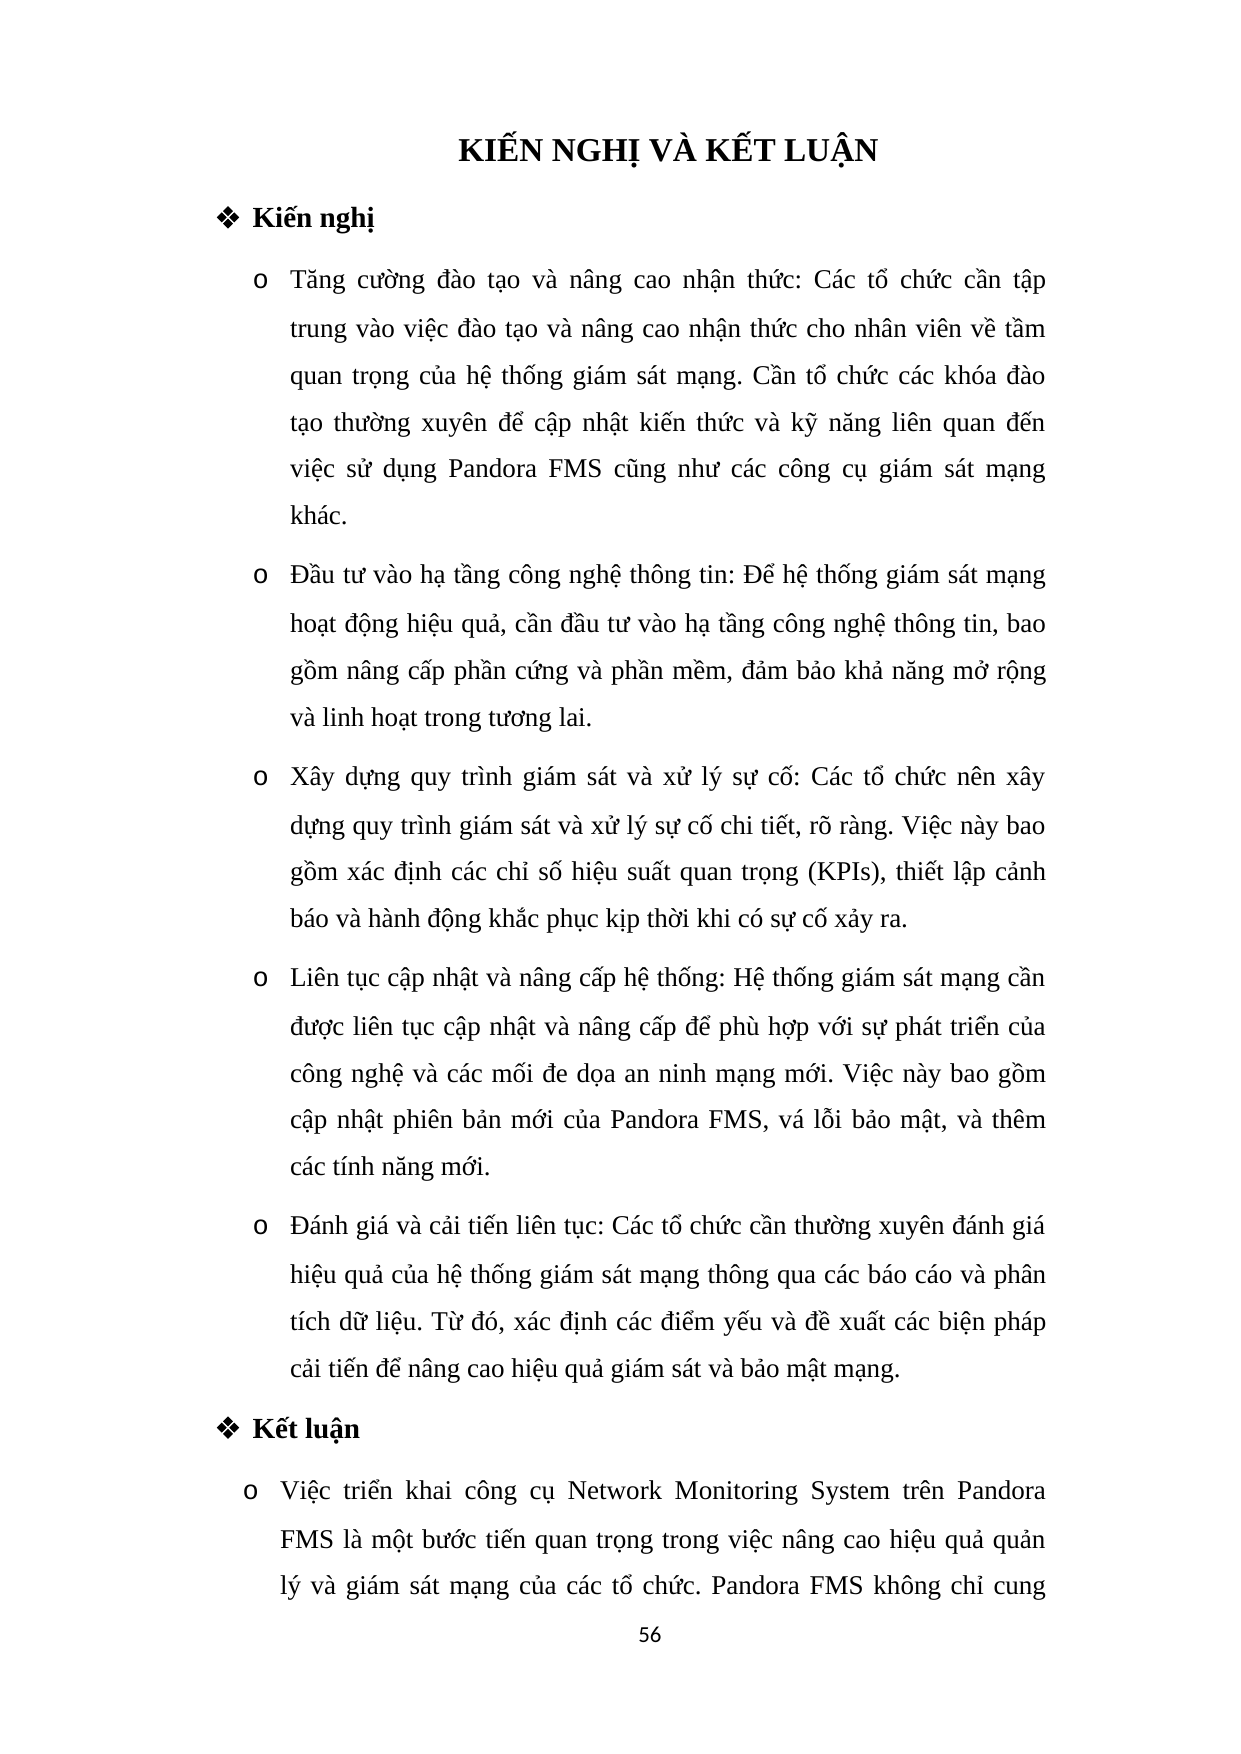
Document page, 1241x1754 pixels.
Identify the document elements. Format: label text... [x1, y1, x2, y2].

list Kết luận [215, 1411, 1047, 1444]
list Liên tục cập nhật và nâng cấp hệ thống: Hệ thống giám sát mạng cần được liên tục cập nhật và nâng cấp để phù hợp với sự phát triển của công nghệ và các mối đe dọa an ninh mạng mới. Việc này bao gồm cập nhật phiên bản mới của Pandora FMS, vá lỗi bảo mật, và thêm các tính năng mới. [252, 961, 1047, 1181]
list Tăng cường đào tạo và nâng cao nhận thức: Các tổ chức cần tập trung vào việc đào tạo và nâng cao nhận thức cho nhân viên về tầm quan trọng của hệ thống giám sát mạng. Cần tổ chức các khóa đào tạo thường xuyên để cập nhật kiến thức và kỹ năng liên quan đến việc sử dụng Pandora FMS cũng như các công cụ giám sát mạng khác. [252, 263, 1047, 530]
list Xây dựng quy trình giám sát và xử lý sự cố: Các tổ chức nên xây dựng quy trình giám sát và xử lý sự cố chi tiết, rõ ràng. Việc này bao gồm xác định các chỉ số hiệu suất quan trọng (KPIs), thiết lập cảnh báo và hành động khắc phục kịp thời khi có sự cố xảy ra. [252, 760, 1047, 933]
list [242, 1474, 1047, 1601]
list Đầu tư vào hạ tầng công nghệ thông tin: Để hệ thống giám sát mạng hoạt động hiệu quả, cần đầu tư vào hạ tầng công nghệ thông tin, bao gồm nâng cấp phần cứng và phần mềm, đảm bảo khả năng mở rộng và linh hoạt trong tương lai. [252, 558, 1047, 732]
list Kiến nghị [215, 201, 1047, 234]
text KIẾN NGHỊ VÀ KẾT LUẬN [177, 131, 1122, 169]
list Đánh giá và cải tiến liên tục: Các tổ chức cần thường xuyên đánh giá hiệu quả của hệ thống giám sát mạng thông qua các báo cáo và phân tích dữ liệu. Từ đó, xác định các điểm yếu và đề xuất các biện pháp cải tiến để nâng cao hiệu quả giám sát và bảo mật mạng. [252, 1209, 1047, 1383]
